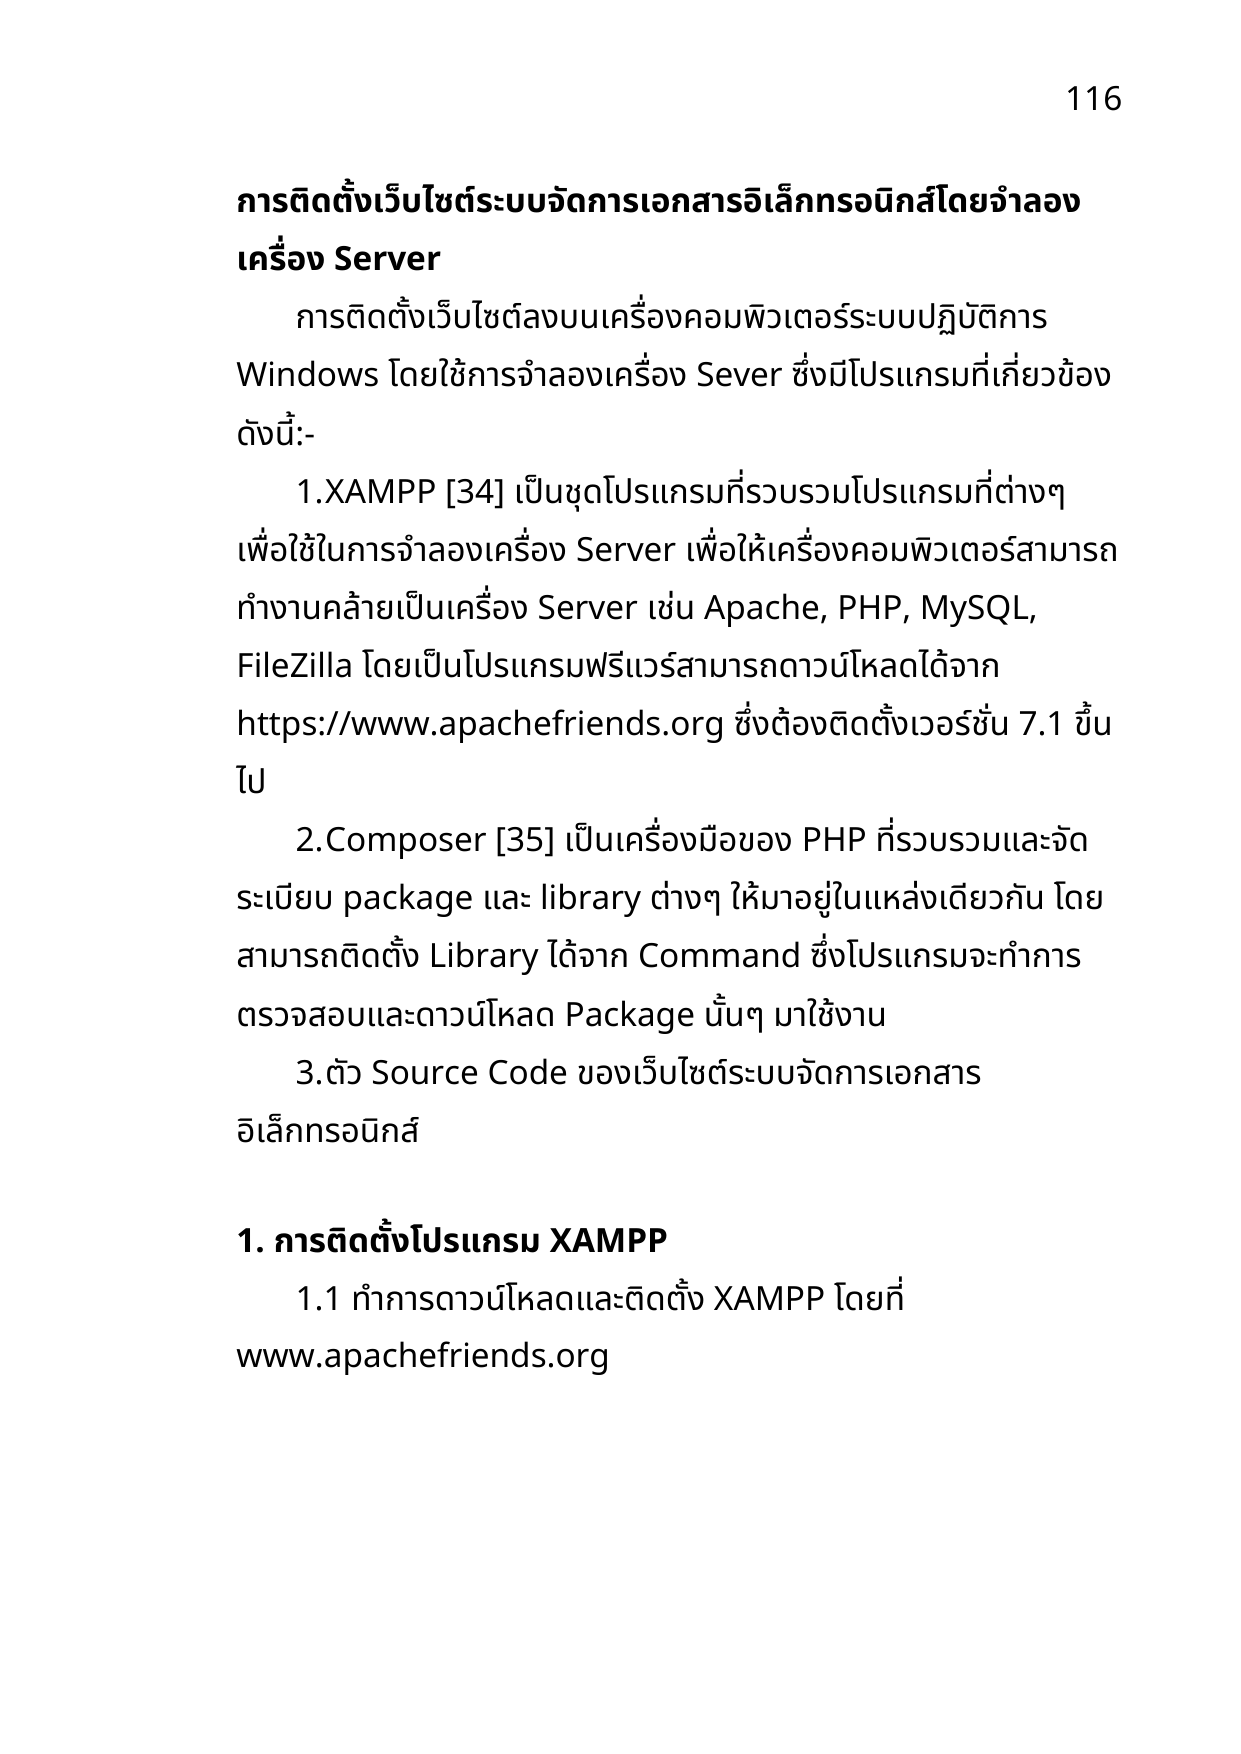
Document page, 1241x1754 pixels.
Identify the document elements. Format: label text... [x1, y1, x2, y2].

text การติดตั้งเว็บไซต์ระบบจัดการเอกสารอิเล็กทรอนิกส์โดยจำลองเครื่อง Server [236, 177, 1122, 286]
text 1. XAMPP [34] เป็นชุดโปรแกรมที่รวบรวมโปรแกรมที่ต่างๆ เพื่อใช้ในการจำลองเครื่อง Server เพื่อให้เครื่องคอมพิวเตอร์สามารถทำงานคล้ายเป็นเครื่อง Server เช่น Apache, PHP, MySQL, FileZilla โดยเป็นโปรแกรมฟรีแวร์สามารถดาวน์โหลดได้จาก https://www.apachefriends.org ซึ่งต้องติดตั้งเวอร์ชั่น 7.1 ขึ้นไป [236, 467, 1122, 808]
text การติดตั้งเว็บไซต์ลงบนเครื่องคอมพิวเตอร์ระบบปฏิบัติการ Windows โดยใช้การจำลองเครื่อง Sever ซึ่งมีโปรแกรมที่เกี่ยวข้อง ดังนี้:- [236, 293, 1122, 460]
text 1. การติดตั้งโปรแกรม XAMPP [236, 1217, 1122, 1267]
text 1.1 ทำการดาวน์โหลดและติดตั้ง XAMPP โดยที่ www.apachefriends.org [236, 1275, 1122, 1378]
text 3. ตัว Source Code ของเว็บไซต์ระบบจัดการเอกสารอิเล็กทรอนิกส์ [236, 1048, 1122, 1157]
text 2. Composer [35] เป็นเครื่องมือของ PHP ที่รวบรวมและจัดระเบียบ package และ library ต่างๆ ให้มาอยู่ในแหล่งเดียวกัน โดยสามารถติดตั้ง Library ได้จาก Command ซึ่งโปรแกรมจะทำการตรวจสอบและดาวน์โหลด Package นั้นๆ มาใช้งาน [236, 816, 1122, 1041]
